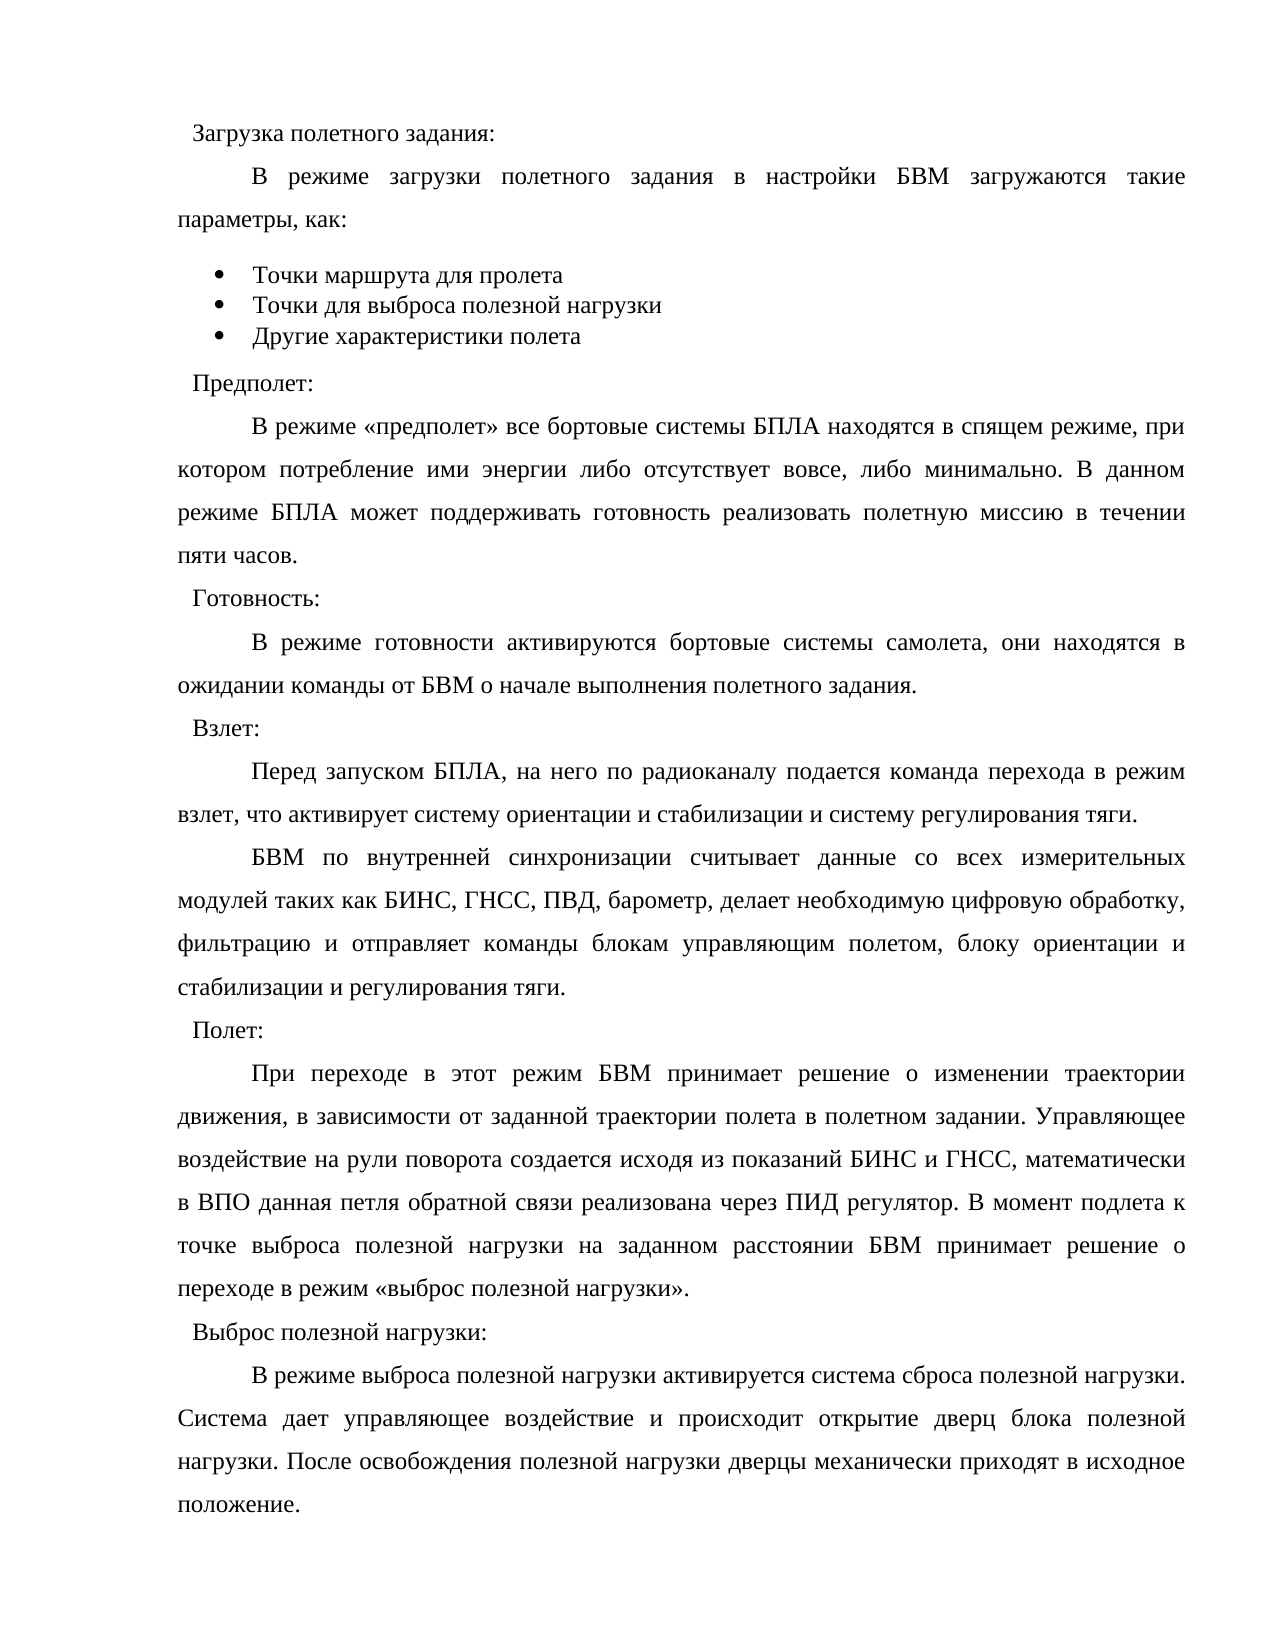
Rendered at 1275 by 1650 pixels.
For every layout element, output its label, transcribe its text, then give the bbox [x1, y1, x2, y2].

text БВМ по внутренней синхронизации считывает данные со всех измерительных модулей таких как БИНС, ГНСС, ПВД, барометр, делает необходимую цифровую обработку, фильтрацию и отправляет команды блокам управляющим полетом, блоку ориентации и стабилизации и регулирования тяги. [177, 842, 1186, 1000]
list Точки маршрута для пролета [215, 260, 1186, 289]
text В режиме готовности активируются бортовые системы самолета, они находятся в ожидании команды от БВМ о начале выполнения полетного задания. [177, 627, 1186, 698]
text В режиме загрузки полетного задания в настройки БВМ загружаются такие параметры, как: [177, 161, 1186, 233]
text В режиме выброса полезной нагрузки активируется система сброса полезной нагрузки. Система дает управляющее воздействие и происходит открытие дверц блока полезной нагрузки. После освобождения полезной нагрузки дверцы механически приходят в исходное положение. [177, 1360, 1186, 1518]
text Предполет: [177, 368, 1186, 397]
text В режиме «предполет» все бортовые системы БПЛА находятся в спящем режиме, при котором потребление ими энергии либо отсутствует вовсе, либо минимально. В данном режиме БПЛА может поддерживать готовность реализовать полетную миссию в течении пяти часов. [177, 411, 1186, 569]
text Загрузка полетного задания: [177, 118, 1186, 147]
list Точки для выброса полезной нагрузки [215, 290, 1186, 319]
list Другие характеристики полета [215, 321, 1186, 349]
text Выброс полезной нагрузки: [177, 1317, 1186, 1345]
text Перед запуском БПЛА, на него по радиоканалу подается команда перехода в режим взлет, что активирует систему ориентации и стабилизации и систему регулирования тяги. [177, 756, 1186, 828]
text Взлет: [177, 713, 1186, 742]
text Полет: [177, 1015, 1186, 1043]
text Готовность: [177, 583, 1186, 612]
text При переходе в этот режим БВМ принимает решение о изменении траектории движения, в зависимости от заданной траектории полета в полетном задании. Управляющее воздействие на рули поворота создается исходя из показаний БИНС и ГНСС, математически в ВПО данная петля обратной связи реализована через ПИД регулятор. В момент подлета к точке выброса полезной нагрузки на заданном расстоянии БВМ принимает решение о переходе в режим «выброс полезной нагрузки». [177, 1058, 1186, 1302]
